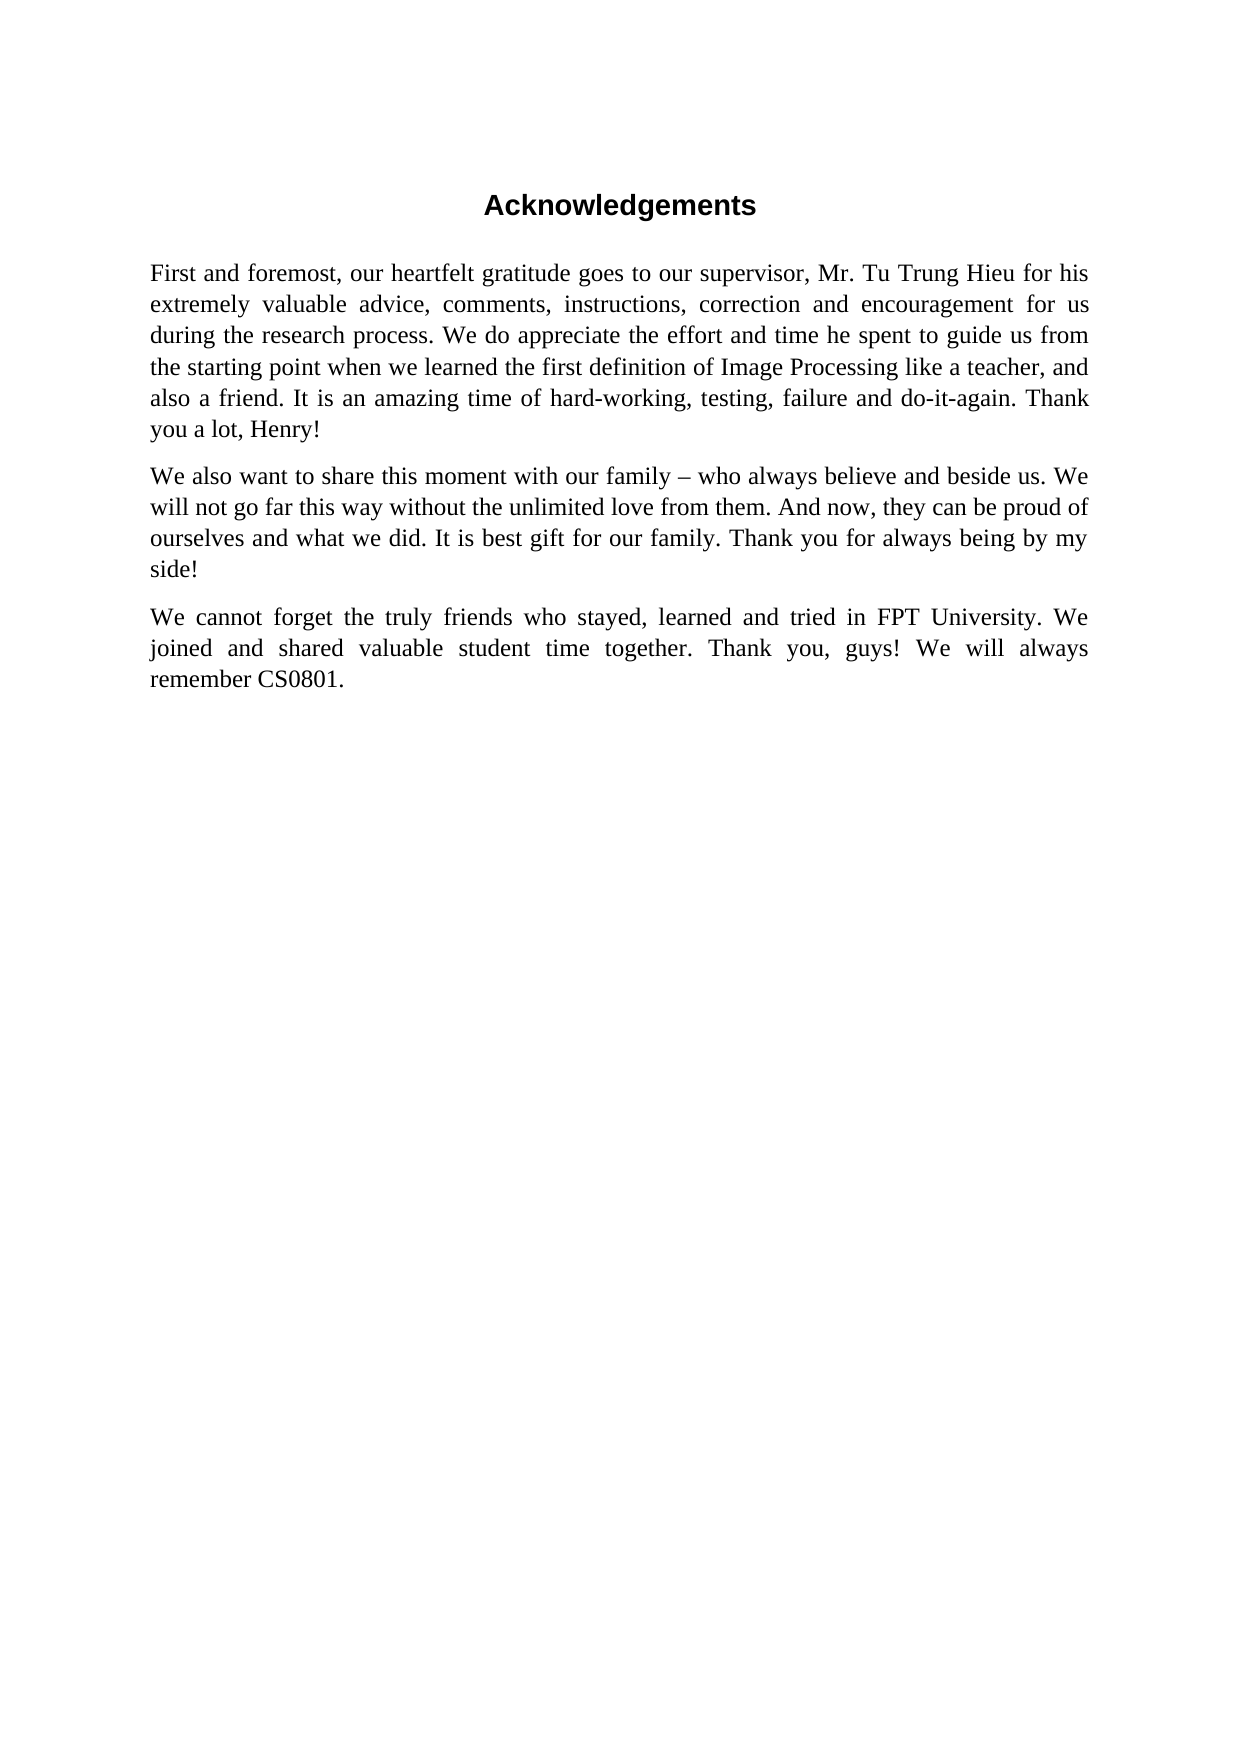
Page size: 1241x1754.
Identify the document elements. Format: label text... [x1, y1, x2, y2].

subtitle Acknowledgements [150, 187, 1090, 221]
text We cannot forget the truly friends who stayed, learned and tried in FPT University. We joined and shared valuable student time together. Thank you, guys! We will always remember CS0801. [150, 602, 1090, 693]
text We also want to share this moment with our family – who always believe and beside us. We will not go far this way without the unlimited love from them. And now, they can be proud of ourselves and what we did. It is best gift for our family. Thank you for always being by my side! [150, 461, 1090, 583]
text First and foremost, our heartfelt gratitude goes to our supervisor, Mr. Tu Trung Hieu for his extremely valuable advice, comments, instructions, correction and encouragement for us during the research process. We do appreciate the effort and time he spent to guide us from the starting point when we learned the first definition of Image Processing like a teacher, and also a friend. It is an amazing time of hard-working, testing, failure and do-it-again. Thank you a lot, Henry! [150, 258, 1090, 442]
